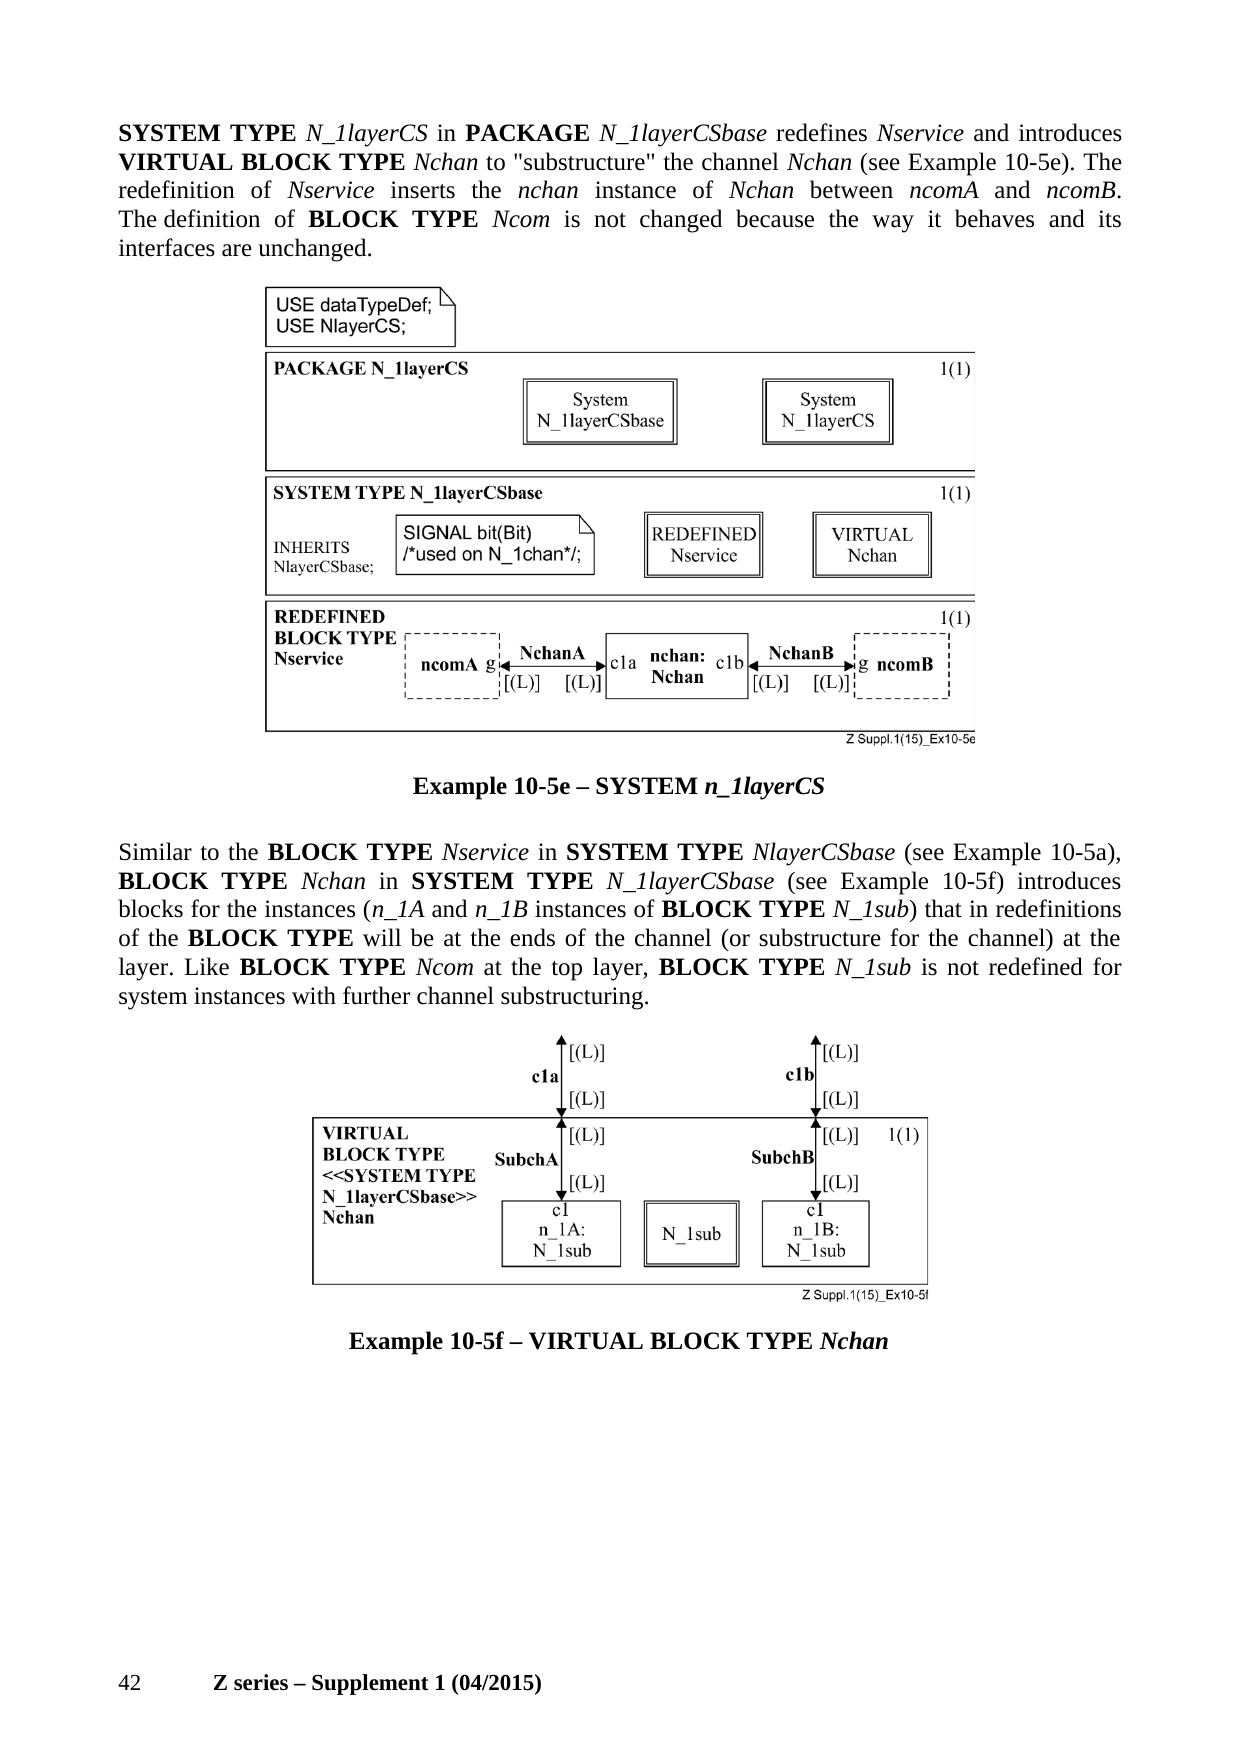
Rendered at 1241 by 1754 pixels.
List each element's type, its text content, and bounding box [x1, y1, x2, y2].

picture [265, 286, 975, 746]
picture [312, 1034, 929, 1302]
title Example 10-5f – VIRTUAL BLOCK TYPE Nchan [118, 1326, 1122, 1355]
title Example 10-5e – SYSTEM n_1layerCS [118, 771, 1122, 799]
title Similar to the BLOCK TYPE Nservice in SYSTEM TYPE NlayerCSbase (see Example 10-5a), BLOCK TYPE Nchan in SYSTEM TYPE N_1layerCSbase (see Example 10-5f) introduces blocks for the instances (n_1A and n_1B instances of BLOCK TYPE N_1sub) that in redefinitions of the BLOCK TYPE will be at the ends of the channel (or substructure for the channel) at the layer. Like BLOCK TYPE Ncom at the top layer, BLOCK TYPE N_1sub is not redefined for system instances with further channel substructuring. [118, 837, 1122, 1009]
title SYSTEM TYPE N_1layerCS in PACKAGE N_1layerCSbase redefines Nservice and introduces VIRTUAL BLOCK TYPE Nchan to "substructure" the channel Nchan (see Example 10-5e). The redefinition of Nservice inserts the nchan instance of Nchan between ncomA and ncomB. The definition of BLOCK TYPE Ncom is not changed because the way it behaves and its interfaces are unchanged. [118, 118, 1122, 262]
